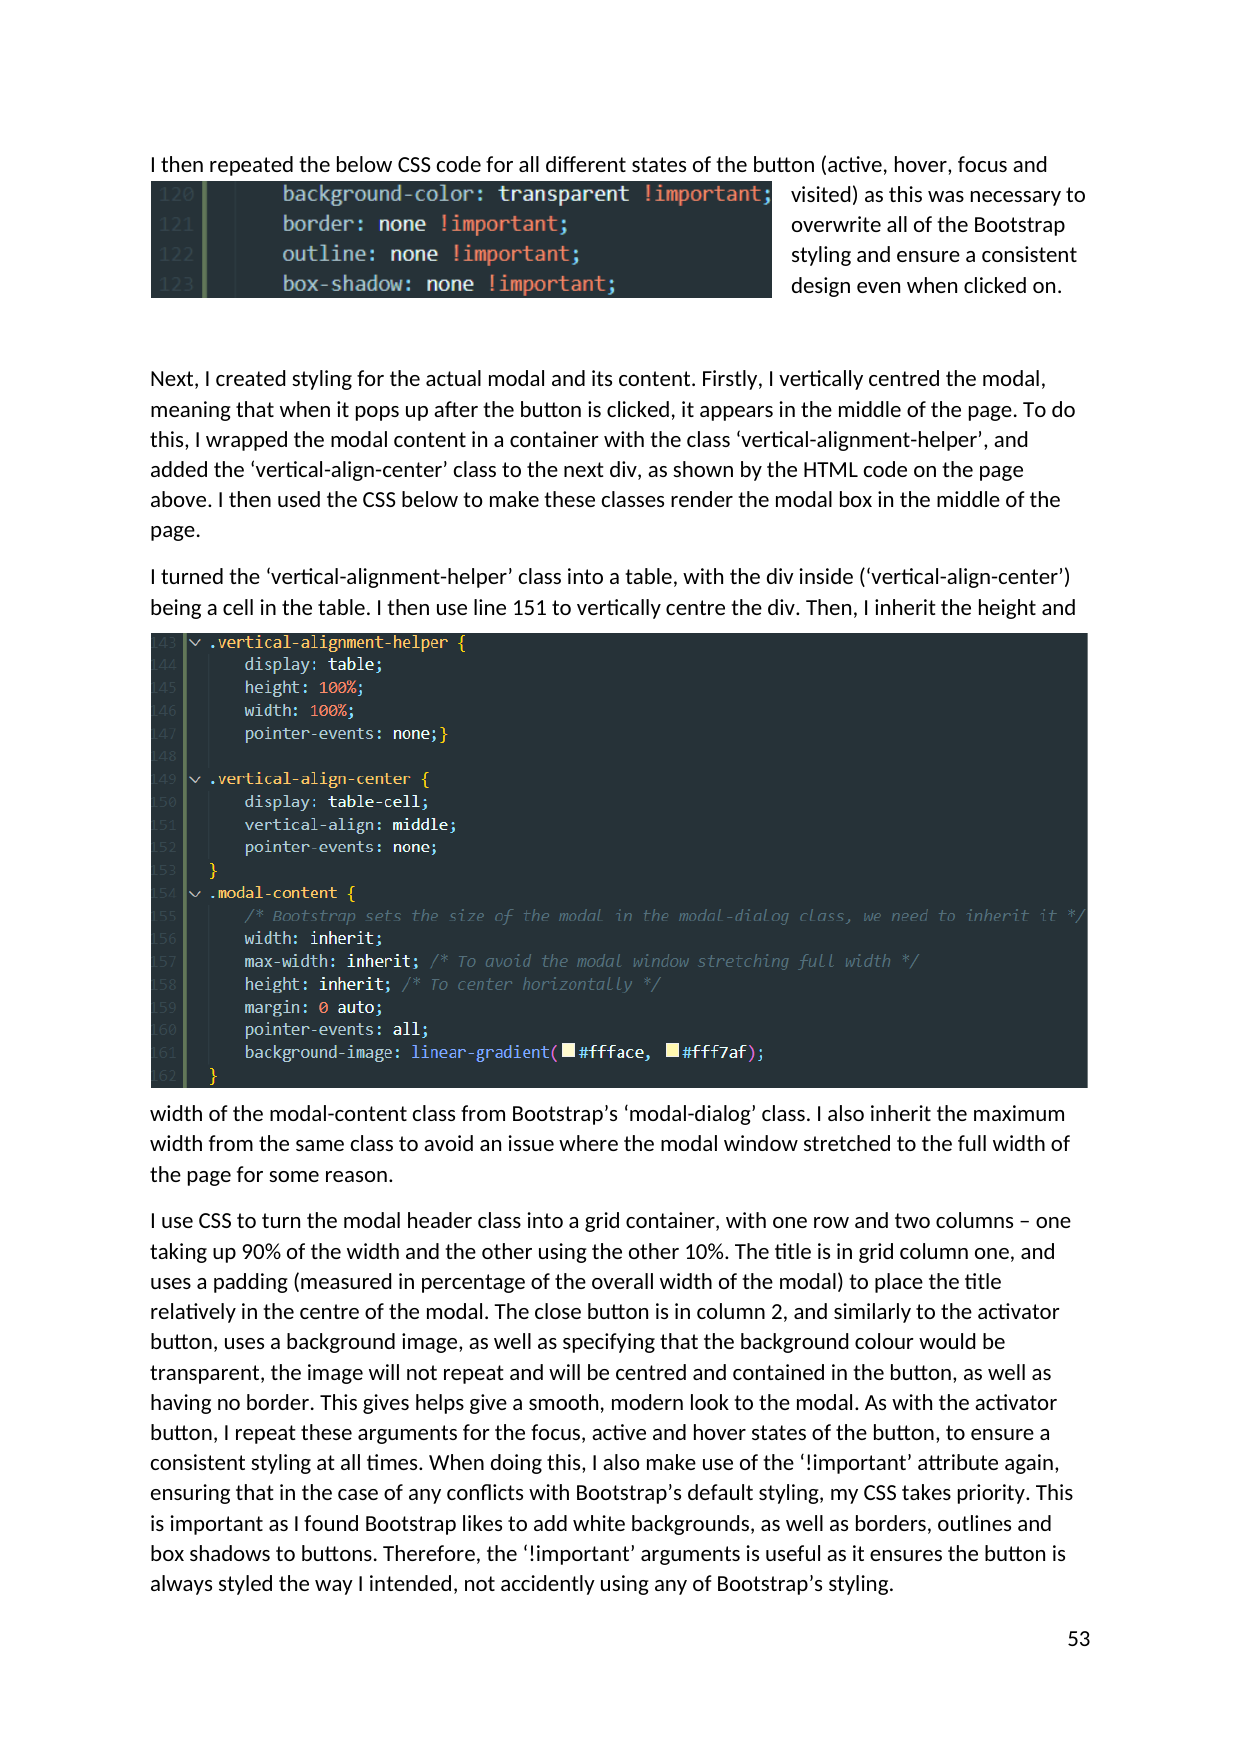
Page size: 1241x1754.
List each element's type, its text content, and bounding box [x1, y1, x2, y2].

text I use CSS to turn the modal header class into a grid container, with one row and two columns – one taking up 90% of the width and the other using the other 10%. The title is in grid column one, and uses a padding (measured in percentage of the overall width of the modal) to place the title relatively in the centre of the modal. The close button is in column 2, and similarly to the activator button, uses a background image, as well as specifying that the background colour would be transparent, the image will not repeat and will be centred and contained in the button, as well as having no border. This gives helps give a smooth, modern look to the modal. As with the activator button, I repeat these arguments for the focus, active and hover states of the button, to ensure a consistent styling at all times. When doing this, I also make use of the ‘!important’ attribute again, ensuring that in the case of any conflicts with Bootstrap’s default styling, my CSS takes priority. This is important as I found Bootstrap likes to add white backgrounds, as well as borders, outlines and box shadows to buttons. Therefore, the ‘!important’ arguments is useful as it ensures the button is always styled the way I intended, not accidently using any of Bootstrap’s styling. [150, 1207, 1090, 1597]
picture [150, 181, 772, 297]
picture [150, 633, 1087, 1087]
text Next, I created styling for the actual modal and its content. Firstly, I vertically centred the modal, meaning that when it pops up after the button is clicked, it appears in the middle of the page. To do this, I wrapped the modal content in a container with the class ‘vertical-alignment-helper’, and added the ‘vertical-align-center’ class to the next div, as shown by the HTML code on the page above. I then used the CSS below to make these classes render the modal box in the middle of the page. [150, 364, 1090, 544]
